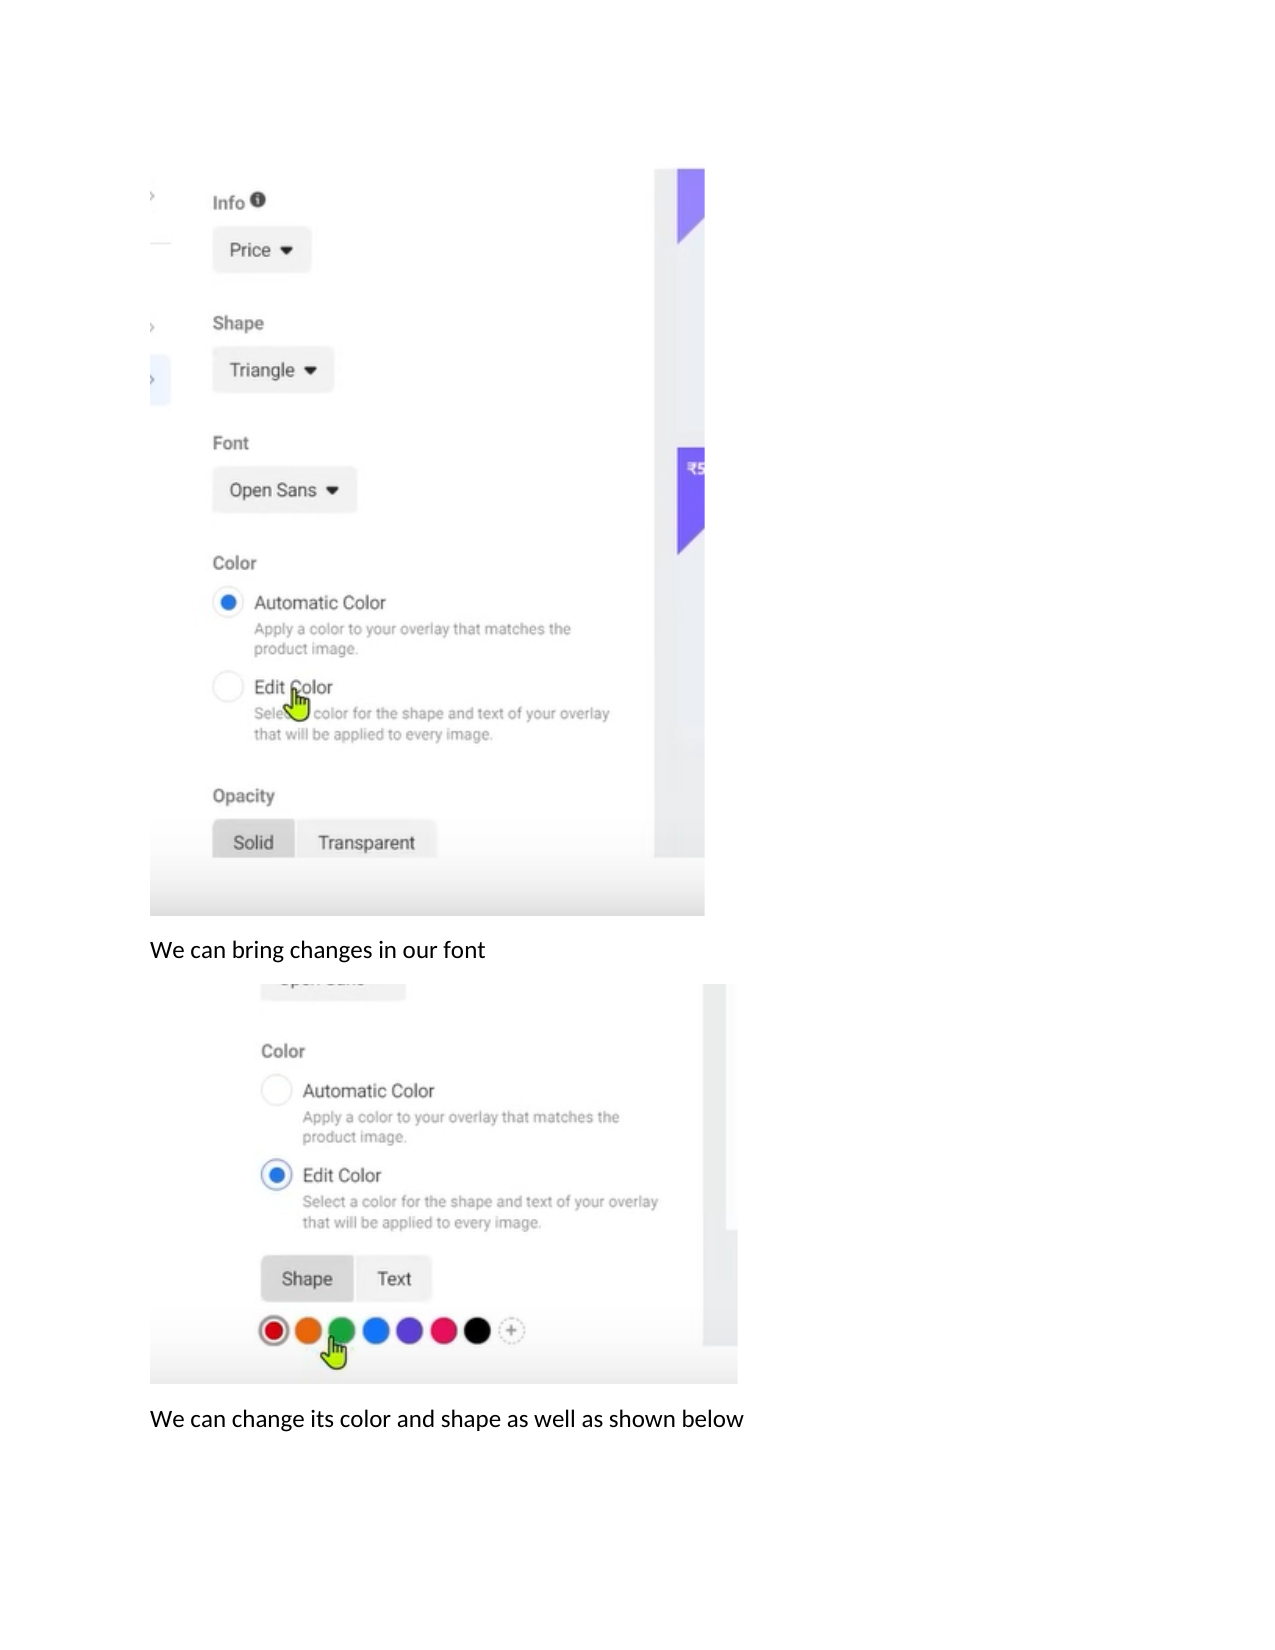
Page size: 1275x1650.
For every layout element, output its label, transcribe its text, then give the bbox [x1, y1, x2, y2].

text We can change its color and shape as well as shown below [150, 1403, 1125, 1433]
picture [150, 150, 705, 916]
picture [150, 984, 738, 1384]
text We can bring changes in our font [150, 934, 1125, 965]
